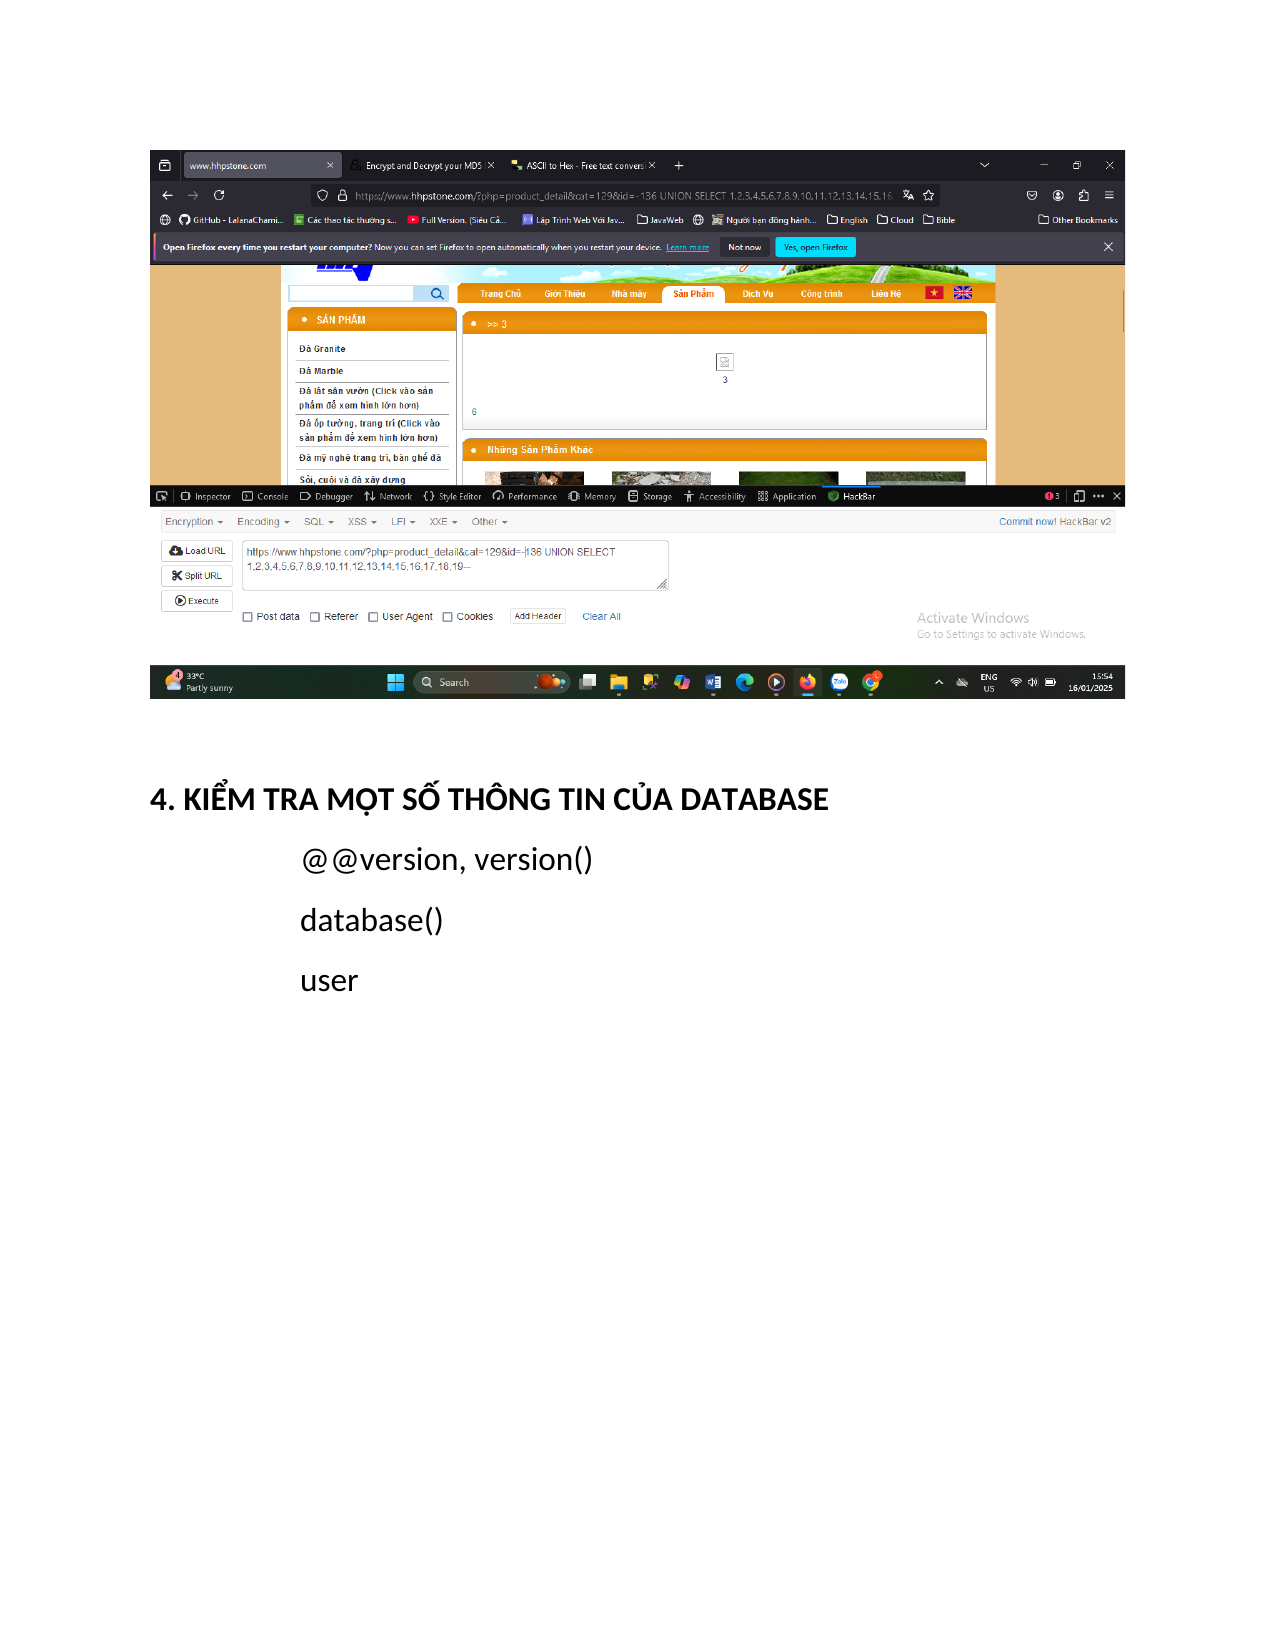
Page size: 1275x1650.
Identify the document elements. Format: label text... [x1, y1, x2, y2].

text database() [150, 899, 1125, 939]
text 4. KIỂM TRA MỘT SỐ THÔNG TIN CỦA DATABASE [150, 778, 1125, 818]
picture [150, 150, 1125, 699]
text @@version, version() [150, 838, 1125, 879]
text user [150, 959, 1125, 1000]
